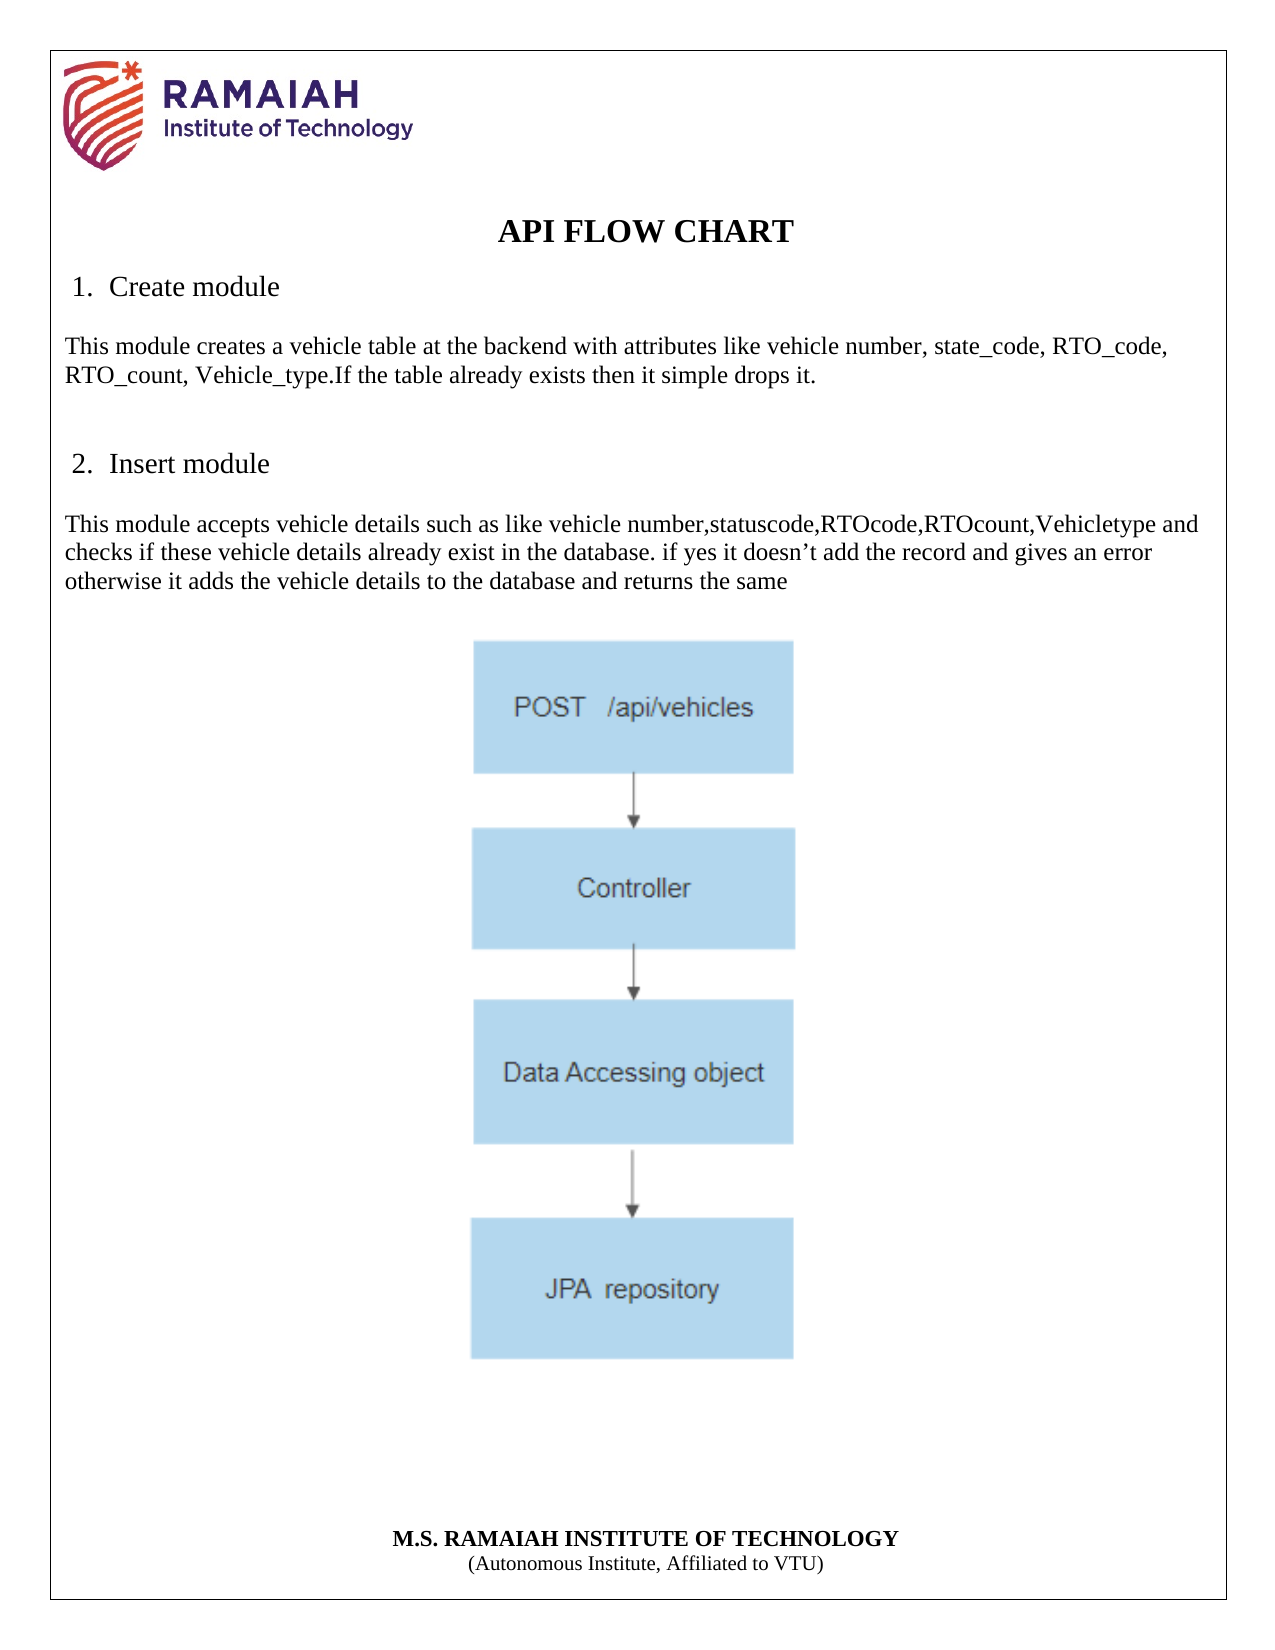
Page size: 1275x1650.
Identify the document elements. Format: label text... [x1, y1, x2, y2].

picture [58, 56, 418, 172]
text This module accepts vehicle details such as like vehicle number,statuscode,RTOcode,RTOcount,Vehicletype and checks if these vehicle details already exist in the database. if yes it doesn’t add the record and gives an error otherwise it adds the vehicle details to the database and returns the same [64, 509, 1226, 595]
picture [431, 621, 860, 1379]
list Insert module [71, 446, 1226, 480]
text This module creates a vehicle table at the backend with attributes like vehicle number, state_code, RTO_code, RTO_count, Vehicle_type.If the table already exists then it simple drops it. [64, 331, 1226, 389]
text API FLOW CHART [64, 212, 1226, 250]
list Create module [71, 269, 1226, 303]
